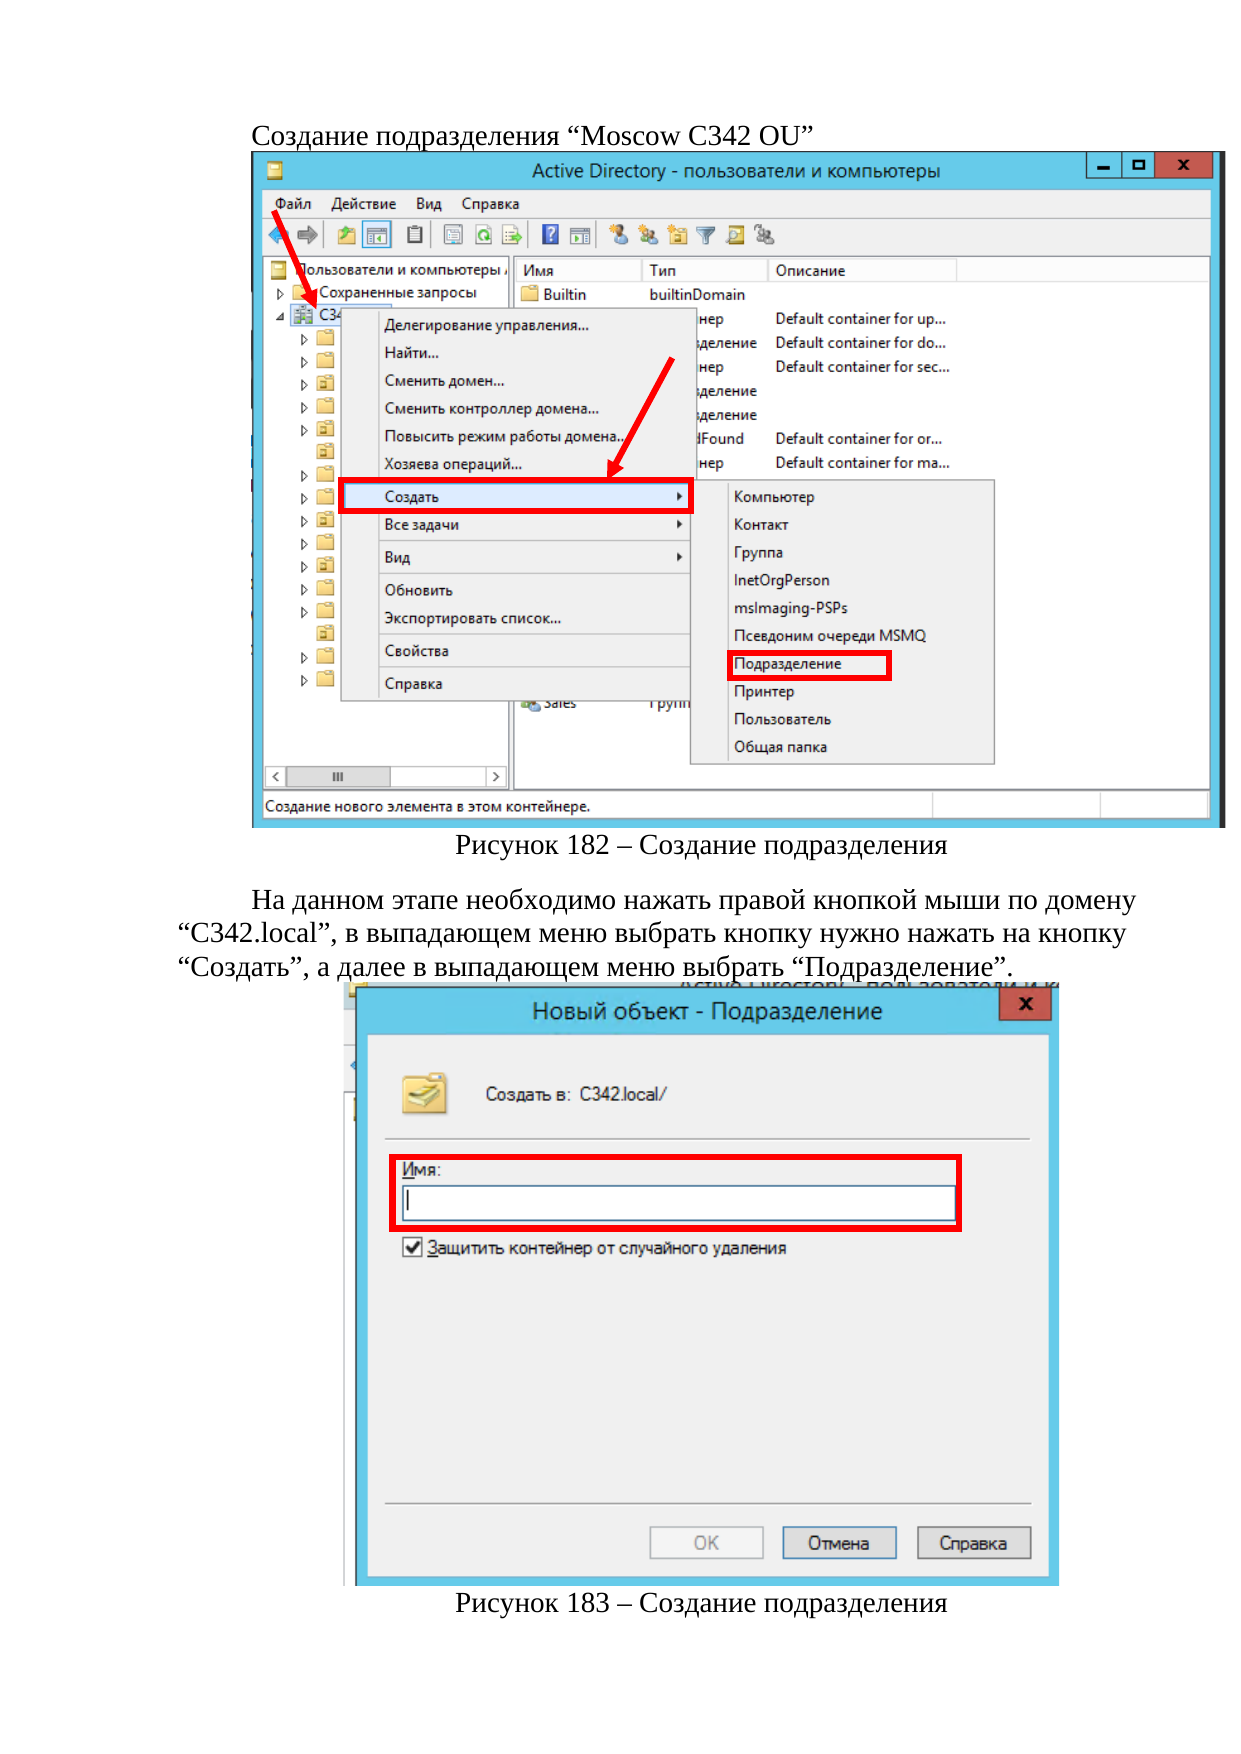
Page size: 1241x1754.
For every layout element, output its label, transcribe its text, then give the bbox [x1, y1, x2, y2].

picture [343, 982, 1060, 1586]
text На данном этапе необходимо нажать правой кнопкой мыши по домену “C342.local”, в выпадающем меню выбрать кнопку нужно нажать на кнопку “Создать”, а далее в выпадающем меню выбрать “Подразделение”. [177, 882, 1152, 982]
text Рисунок 182 – Создание подразделения [177, 827, 1152, 861]
picture [251, 151, 1226, 828]
subtitle Создание подразделения “Moscow C342 OU” [177, 118, 1152, 152]
text Рисунок 183 – Создание подразделения [177, 1586, 1152, 1619]
